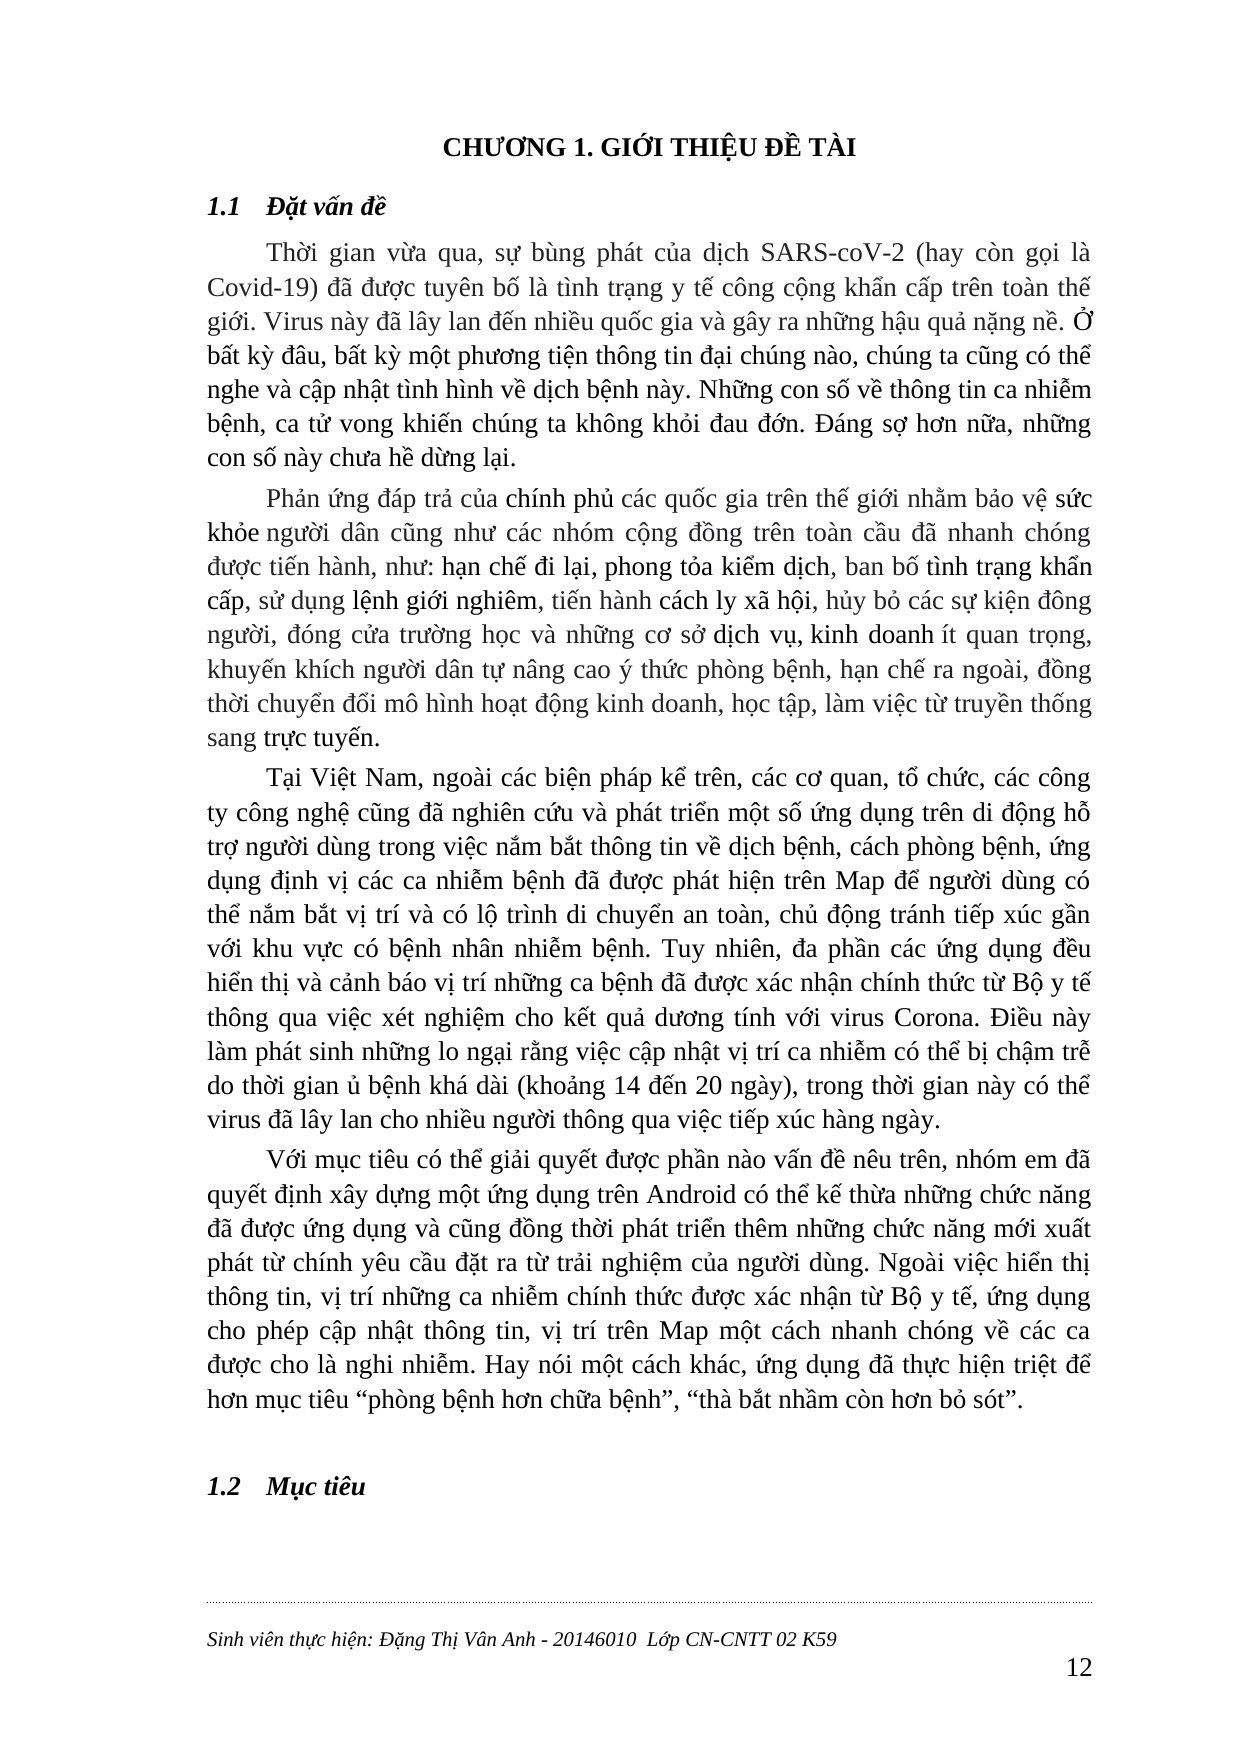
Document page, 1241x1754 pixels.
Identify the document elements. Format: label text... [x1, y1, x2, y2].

text Phản ứng đáp trả của chính phủ các quốc gia trên thế giới nhằm bảo vệ sức khỏe người dân cũng như các nhóm cộng đồng trên toàn cầu đã nhanh chóng được tiến hành, như: hạn chế đi lại, phong tỏa kiểm dịch, ban bố tình trạng khẩn cấp, sử dụng lệnh giới nghiêm, tiến hành cách ly xã hội, hủy bỏ các sự kiện đông người, đóng cửa trường học và những cơ sở dịch vụ, kinh doanh ít quan trọng, khuyến khích người dân tự nâng cao ý thức phòng bệnh, hạn chế ra ngoài, đồng thời chuyển đổi mô hình hoạt động kinh doanh, học tập, làm việc từ truyền thống sang trực tuyến. [207, 547, 1092, 653]
subtitle GIỚI THIỆU ĐỀ TÀI [207, 131, 1092, 162]
subtitle Mục tiêu [207, 1470, 1092, 1501]
text Thời gian vừa qua, sự bùng phát của dịch SARS-coV-2 (hay còn gọi là Covid-19) đã được tuyên bố là tình trạng y tế công cộng khẩn cấp trên toàn thế giới. Virus này đã lây lan đến nhiều quốc gia và gây ra những hậu quả nặng nề. Ở bất kỳ đâu, bất kỳ một phương tiện thông tin đại chúng nào, chúng ta cũng có thể nghe và cập nhật tình hình về dịch bệnh này. Những con số về thông tin ca nhiễm bệnh, ca tử vong khiến chúng ta không khỏi đau đớn. Đáng sợ hơn nữa, những con số này chưa hề dừng lại. [207, 302, 1092, 473]
text Thời gian vừa qua, sự bùng phát của dịch SARS-coV-2 (hay còn gọi là Covid-19) đã được tuyên bố là tình trạng y tế công cộng khẩn cấp trên toàn thế giới. Virus này đã lây lan đến nhiều quốc gia và gây ra những hậu quả nặng nề. Ở bất kỳ đâu, bất kỳ một phương tiện thông tin đại chúng nào, chúng ta cũng có thể nghe và cập nhật tình hình về dịch bệnh này. Những con số về thông tin ca nhiễm bệnh, ca tử vong khiến chúng ta không khỏi đau đớn. Đáng sợ hơn nữa, những con số này chưa hề dừng lại. [207, 236, 1092, 271]
subtitle Đặt vấn đề [207, 190, 1092, 221]
